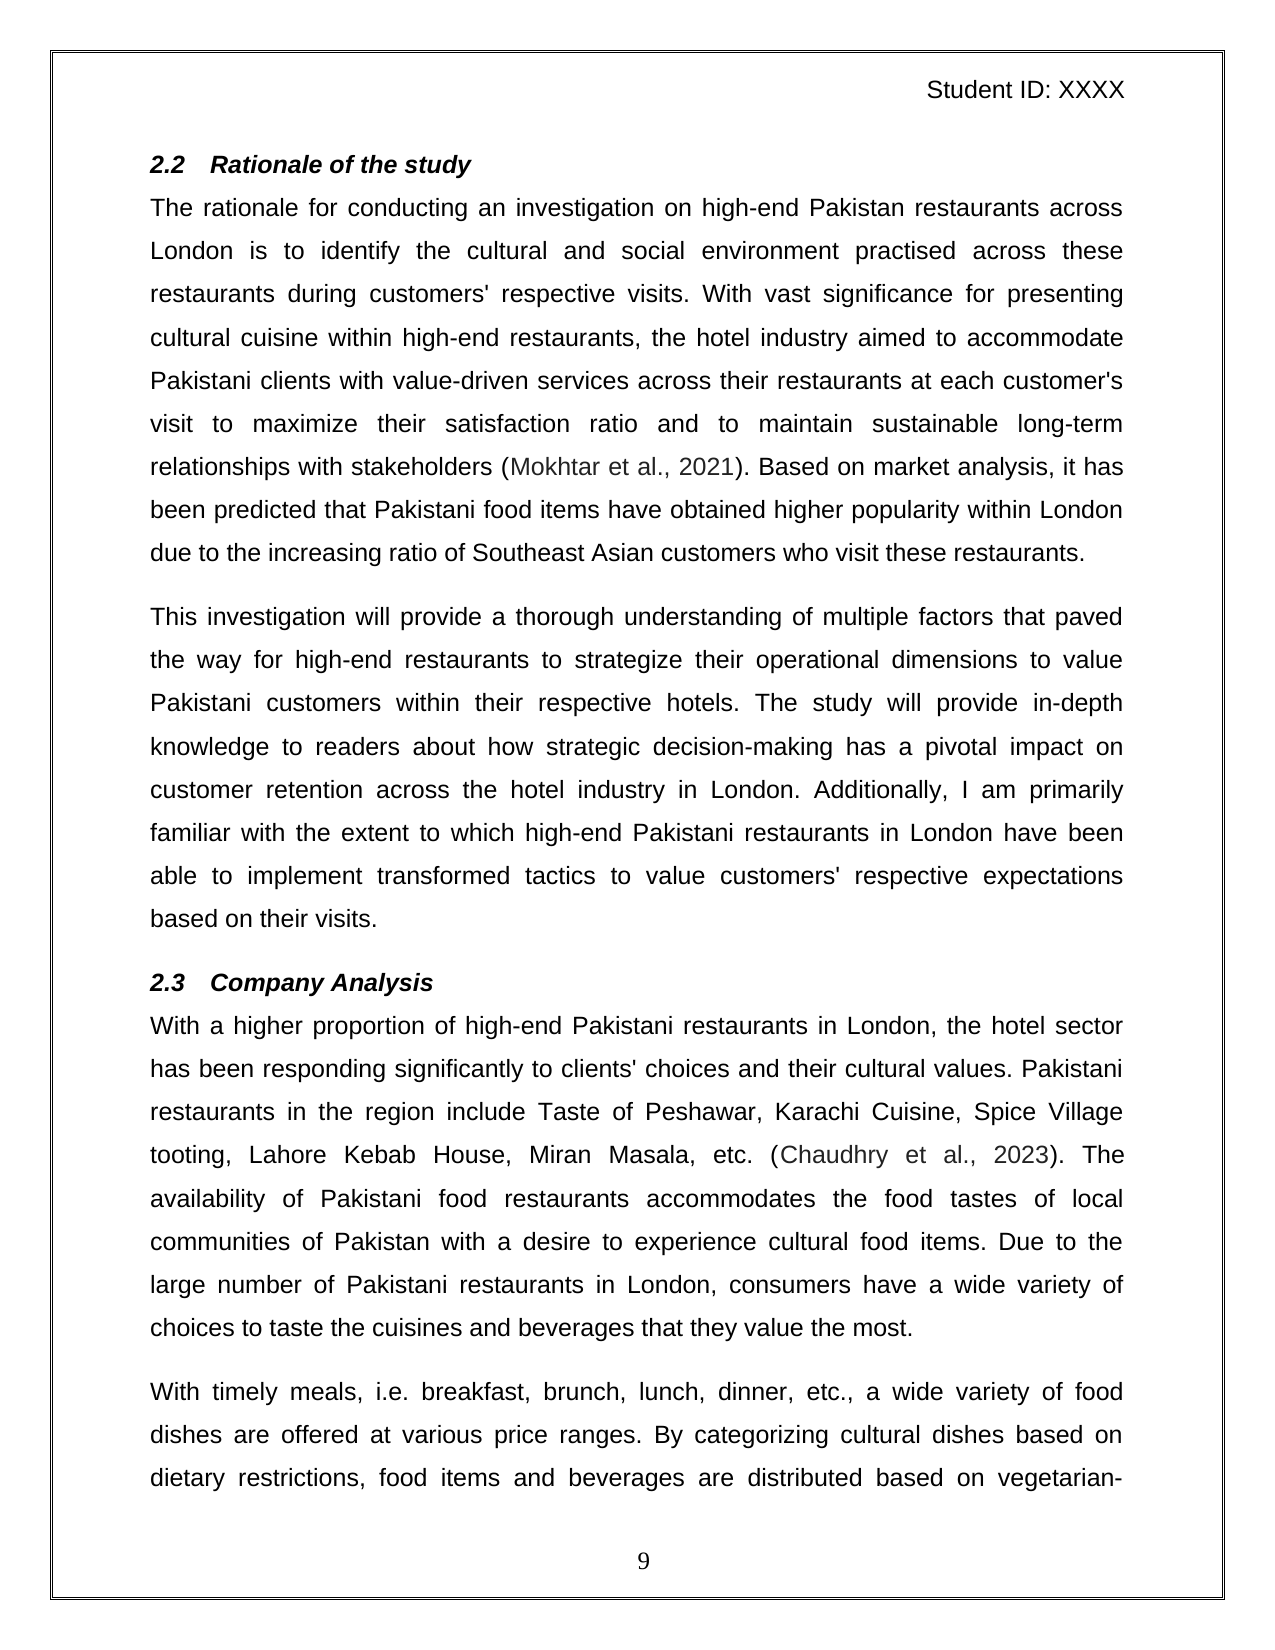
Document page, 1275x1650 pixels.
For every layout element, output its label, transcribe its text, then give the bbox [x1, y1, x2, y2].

text The rationale for conducting an investigation on high-end Pakistan restaurants across London is to identify the cultural and social environment practised across these restaurants during customers' respective visits. With vast significance for presenting cultural cuisine within high-end restaurants, the hotel industry aimed to accommodate Pakistani clients with value-driven services across their restaurants at each customer's visit to maximize their satisfaction ratio and to maintain sustainable long-term relationships with stakeholders (Mokhtar et al., 2021). Based on market analysis, it has been predicted that Pakistani food items have obtained higher popularity within London due to the increasing ratio of Southeast Asian customers who visit these restaurants. [150, 193, 1125, 567]
text With a higher proportion of high-end Pakistani restaurants in London, the hotel sector has been responding significantly to clients' choices and their cultural values. Pakistani restaurants in the region include Taste of Peshawar, Karachi Cuisine, Spice Village tooting, Lahore Kebab House, Miran Masala, etc. (Chaudhry et al., 2023). The availability of Pakistani food restaurants accommodates the food tastes of local communities of Pakistan with a desire to experience cultural food items. Due to the large number of Pakistani restaurants in London, consumers have a wide variety of choices to taste the cuisines and beverages that they value the most. [150, 1011, 1125, 1342]
subtitle Company Analysis [150, 968, 1125, 997]
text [150, 1377, 1125, 1492]
text This investigation will provide a thorough understanding of multiple factors that paved the way for high-end restaurants to strategize their operational dimensions to value Pakistani customers within their respective hotels. The study will provide in-depth knowledge to readers about how strategic decision-making has a pivotal impact on customer retention across the hotel industry in London. Additionally, I am primarily familiar with the extent to which high-end Pakistani restaurants in London have been able to implement transformed tactics to value customers' respective expectations based on their visits. [150, 602, 1125, 933]
subtitle Rationale of the study [150, 150, 1125, 179]
